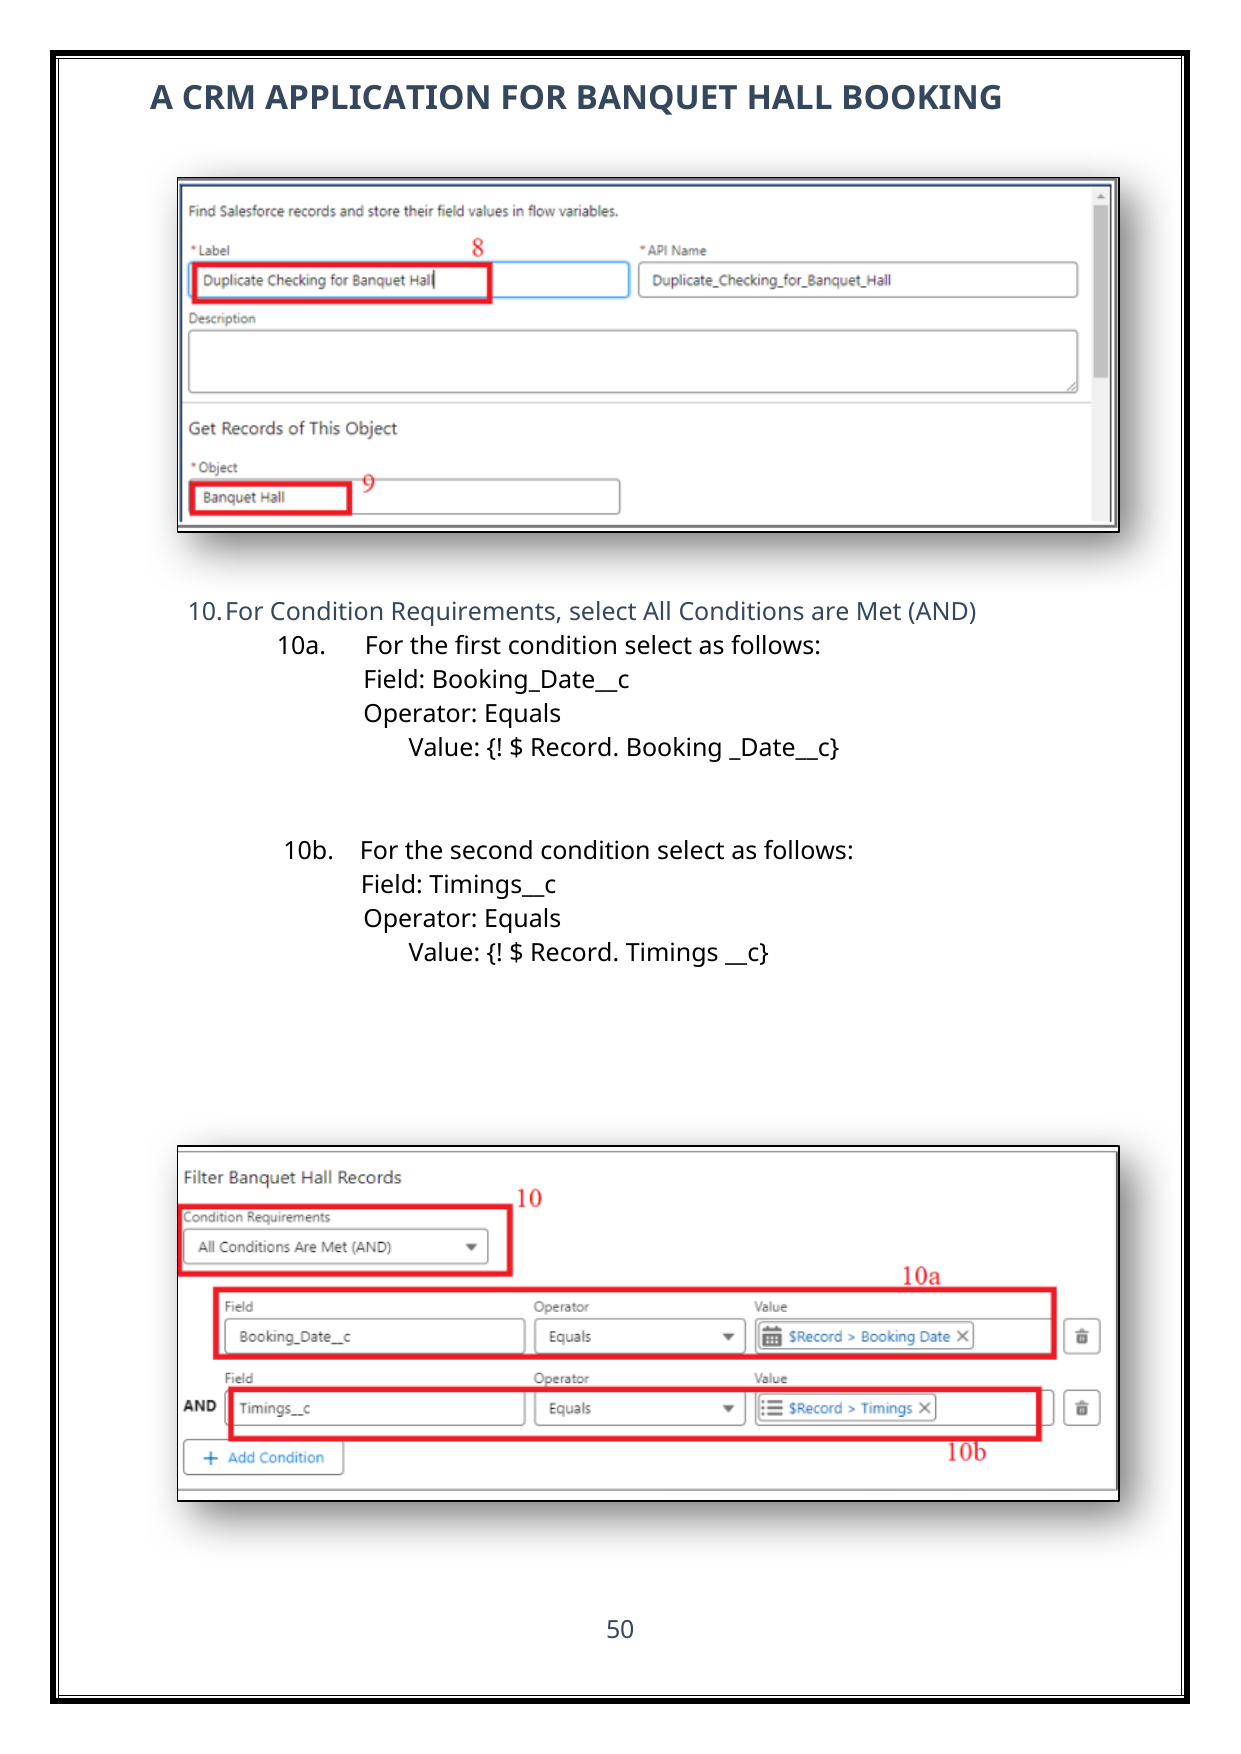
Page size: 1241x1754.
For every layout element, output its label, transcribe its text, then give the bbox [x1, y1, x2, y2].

text Operator: Equals [150, 900, 1080, 934]
picture [178, 1147, 1118, 1500]
text 10b. For the second condition select as follows: [225, 832, 1090, 866]
text Field: Timings__c [225, 866, 1090, 900]
text Value: {! $ Record. Booking _Date__c} [150, 730, 1080, 764]
text Operator: Equals [150, 696, 1080, 730]
list For Condition Requirements, select All Conditions are Met (AND) [187, 594, 1090, 628]
picture [178, 178, 1118, 531]
text Field: Booking_Date__c [150, 662, 1090, 696]
text 10a. For the first condition select as follows: [225, 628, 1090, 662]
text Value: {! $ Record. Timings __c} [150, 934, 1080, 968]
